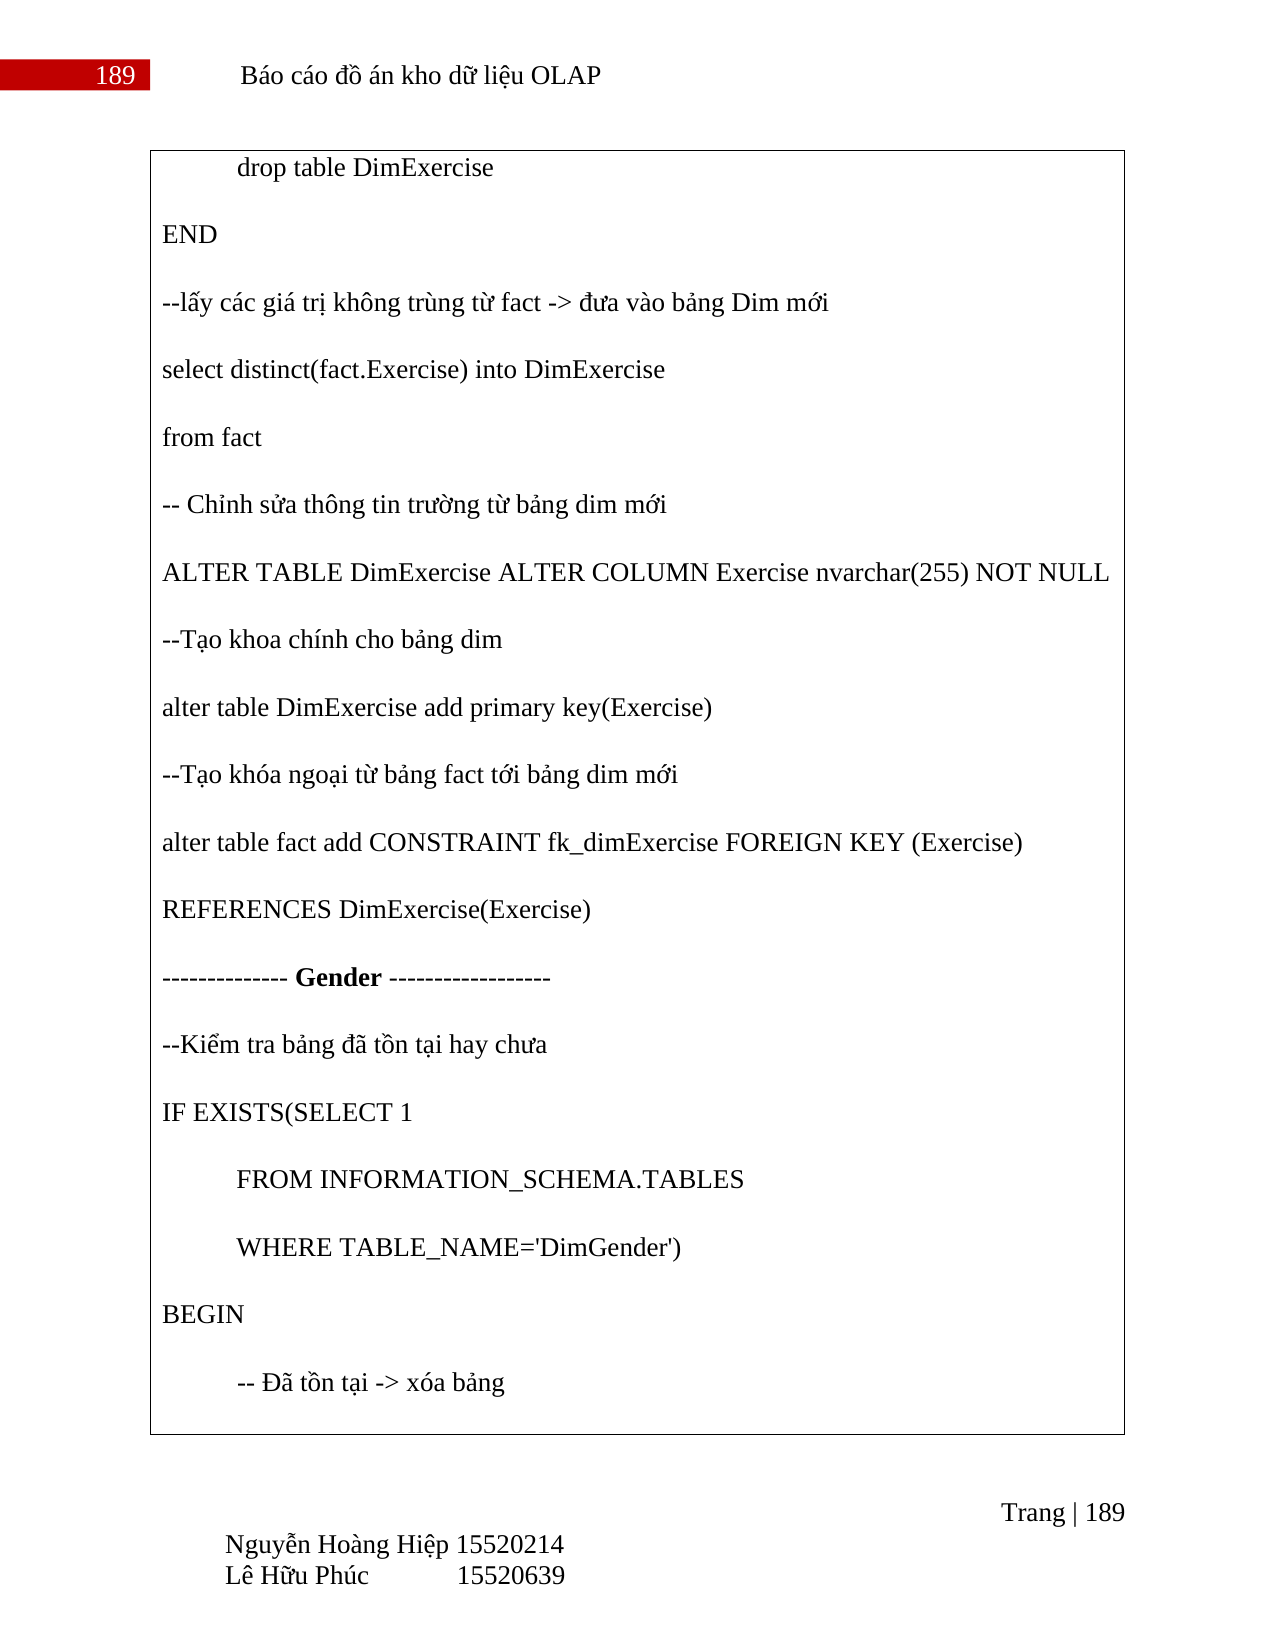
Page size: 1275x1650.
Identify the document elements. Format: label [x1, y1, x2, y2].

table_header [151, 151, 1124, 1433]
